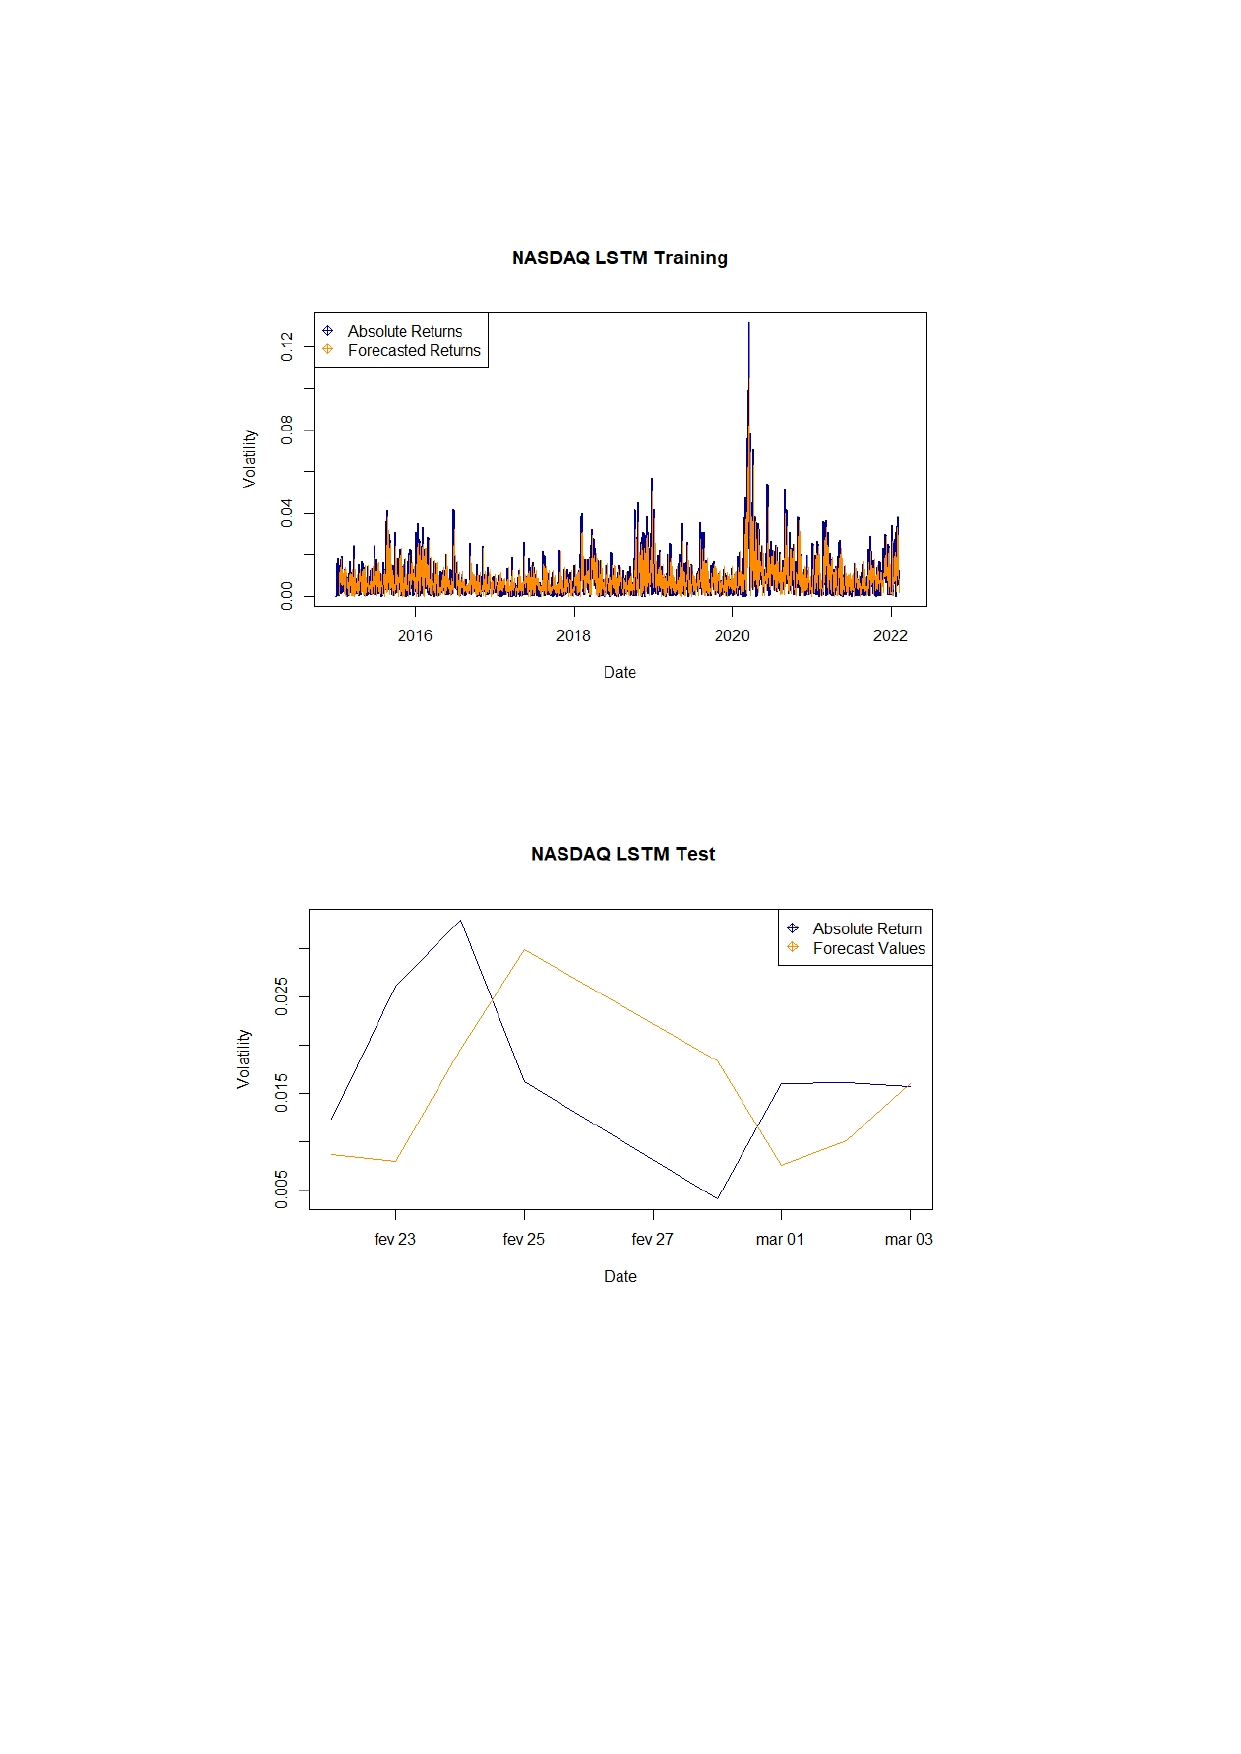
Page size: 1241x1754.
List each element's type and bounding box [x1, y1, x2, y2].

picture [195, 795, 1046, 1323]
picture [202, 200, 1038, 718]
